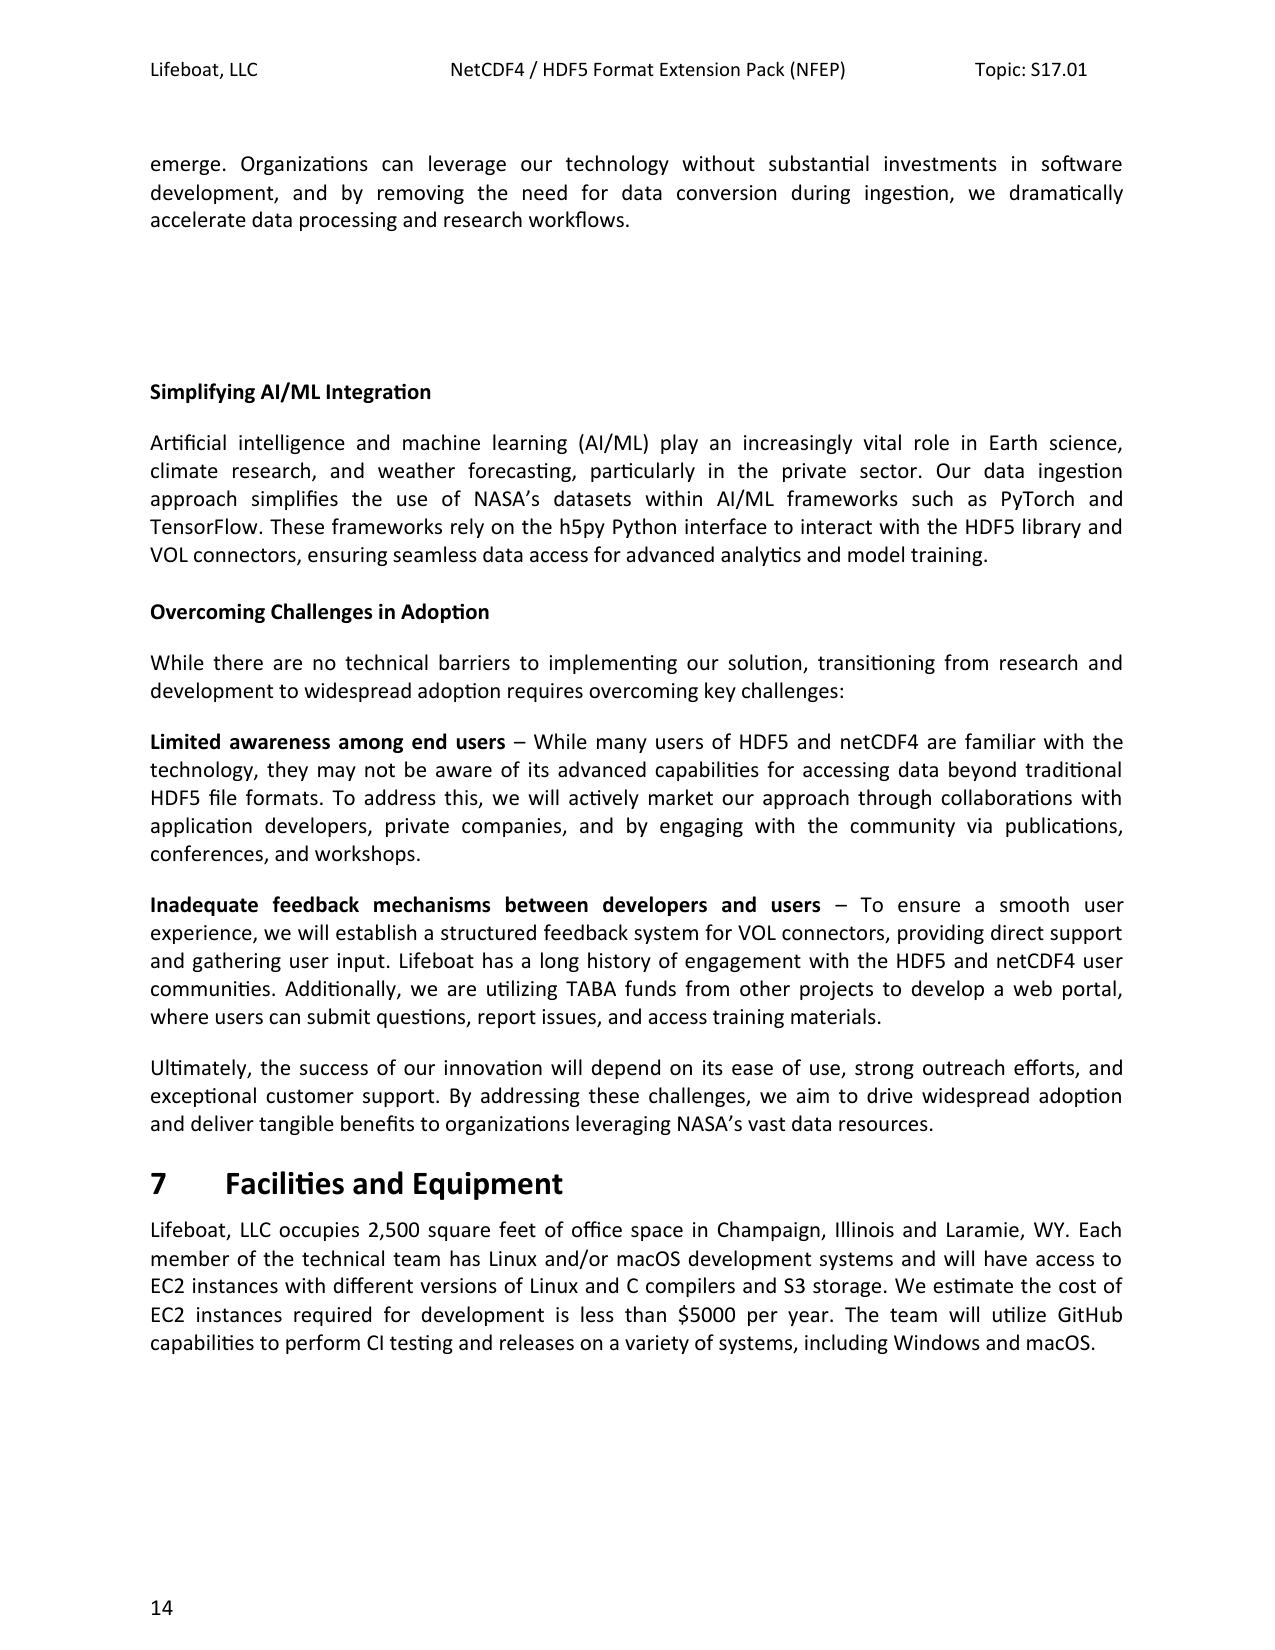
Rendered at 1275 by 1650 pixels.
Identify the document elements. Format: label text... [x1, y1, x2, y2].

subtitle Overcoming Challenges in Adoption [150, 598, 1125, 626]
text Inadequate feedback mechanisms between developers and users – To ensure a smooth user experience, we will establish a structured feedback system for VOL connectors, providing direct support and gathering user input. Lifeboat has a long history of engagement with the HDF5 and netCDF4 user communities. Additionally, we are utilizing TABA funds from other projects to develop a web portal, where users can submit questions, report issues, and access training materials. [150, 891, 1125, 1031]
text Lifeboat, LLC occupies 2,500 square feet of office space in Champaign, Illinois and Laramie, WY. Each member of the technical team has Linux and/or macOS development systems and will have access to EC2 instances with different versions of Linux and C compilers and S3 storage. We estimate the cost of EC2 instances required for development is less than $5000 per year. The team will utilize GitHub capabilities to perform CI testing and releases on a variety of systems, including Windows and macOS. [150, 1216, 1125, 1356]
text While there are no technical barriers to implementing our solution, transitioning from research and development to widespread adoption requires overcoming key challenges: [150, 649, 1125, 705]
text Ultimately, the success of our innovation will depend on its ease of use, strong outreach efforts, and exceptional customer support. By addressing these challenges, we aim to drive widespread adoption and deliver tangible benefits to organizations leveraging NASA’s vast data resources. [150, 1054, 1125, 1138]
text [150, 150, 1125, 234]
subtitle Simplifying AI/ML Integration [150, 378, 1125, 406]
subtitle Facilities and Equipment [150, 1163, 1125, 1203]
text Limited awareness among end users – While many users of HDF5 and netCDF4 are familiar with the technology, they may not be aware of its advanced capabilities for accessing data beyond traditional HDF5 file formats. To address this, we will actively market our approach through collaborations with application developers, private companies, and by engaging with the community via publications, conferences, and workshops. [150, 728, 1125, 868]
text Artificial intelligence and machine learning (AI/ML) play an increasingly vital role in Earth science, climate research, and weather forecasting, particularly in the private sector. Our data ingestion approach simplifies the use of NASA’s datasets within AI/ML frameworks such as PyTorch and TensorFlow. These frameworks rely on the h5py Python interface to interact with the HDF5 library and VOL connectors, ensuring seamless data access for advanced analytics and model training. [150, 428, 1125, 569]
